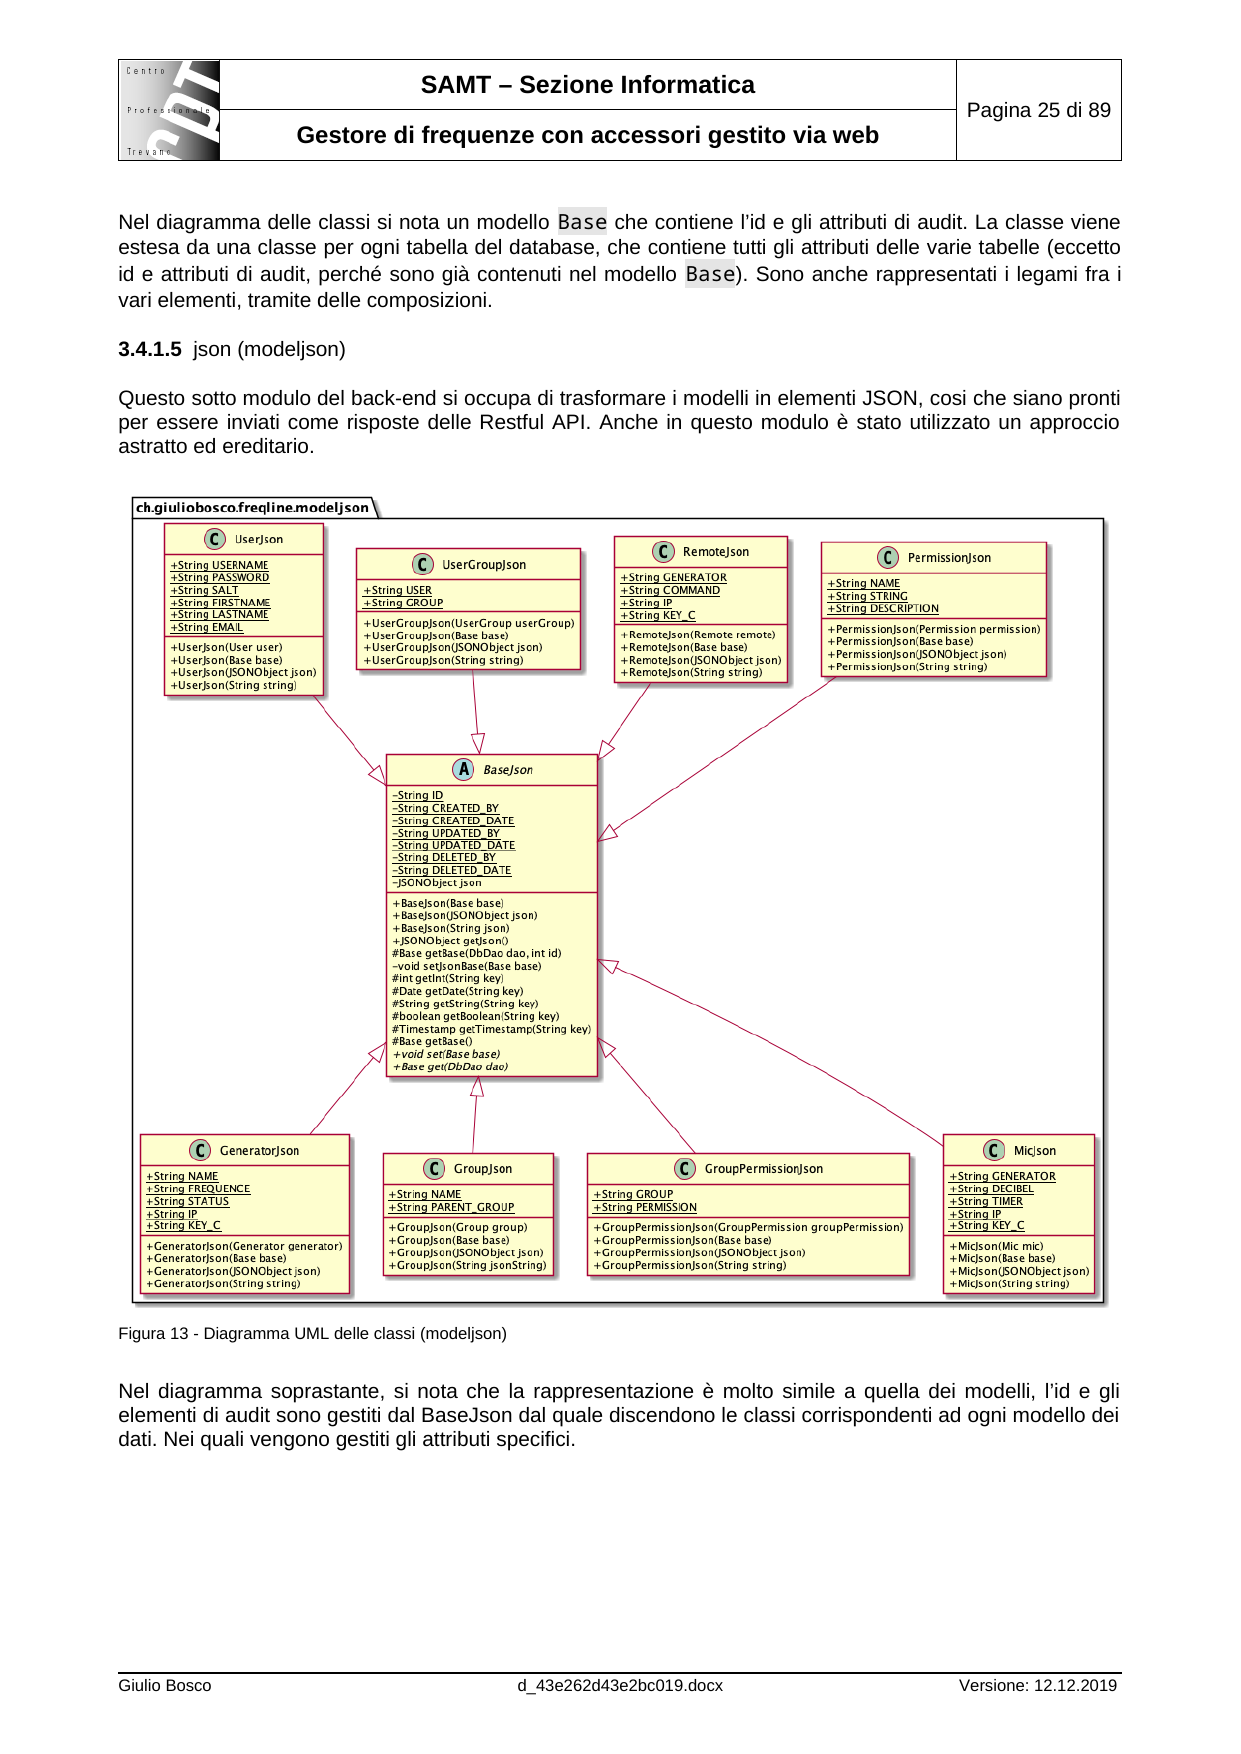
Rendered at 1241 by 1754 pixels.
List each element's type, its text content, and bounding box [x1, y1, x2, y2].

text Nel diagramma delle classi si nota un modello Base che contiene l’id e gli attributi di audit. La classe viene estesa da una classe per ogni tabella del database, che contiene tutti gli attributi delle varie tabelle (eccetto id e attributi di audit, perché sono già contenuti nel modello Base). Sono anche rappresentati i legami fra i vari elementi, tramite delle composizioni. [118, 207, 1122, 312]
text Nel diagramma soprastante, si nota che la rappresentazione è molto simile a quella dei modelli, l’id e gli elementi di audit sono gestiti dal BaseJson dal quale discendono le classi corrispondenti ad ogni modello dei dati. Nei quali vengono gestiti gli attributi specifici. [118, 1379, 1122, 1451]
subtitle json (modeljson) [118, 337, 1122, 361]
text Questo sotto modulo del back-end si occupa di trasformare i modelli in elementi JSON, cosi che siano pronti per essere inviati come risposte delle Restful API. Anche in questo modulo è stato utilizzato un approccio astratto ed ereditario. [118, 386, 1122, 457]
picture [118, 481, 1123, 1312]
picture [119, 60, 220, 160]
text Figura 13 - Diagramma UML delle classi (modeljson) [118, 1324, 1122, 1343]
